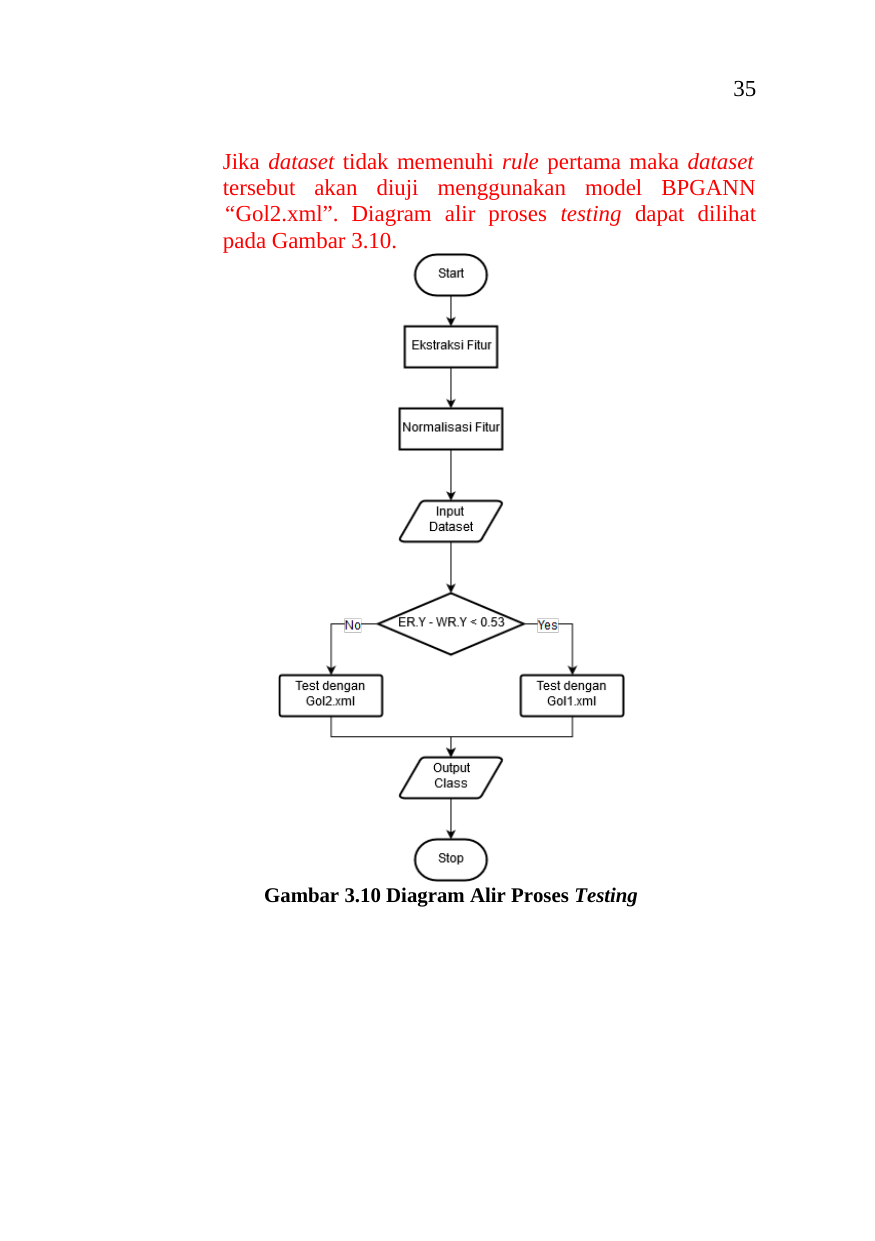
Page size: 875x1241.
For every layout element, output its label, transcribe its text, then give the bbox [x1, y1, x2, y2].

list Gambar 3.10 Diagram Alir Proses Testing [148, 883, 756, 907]
picture [278, 253, 626, 884]
